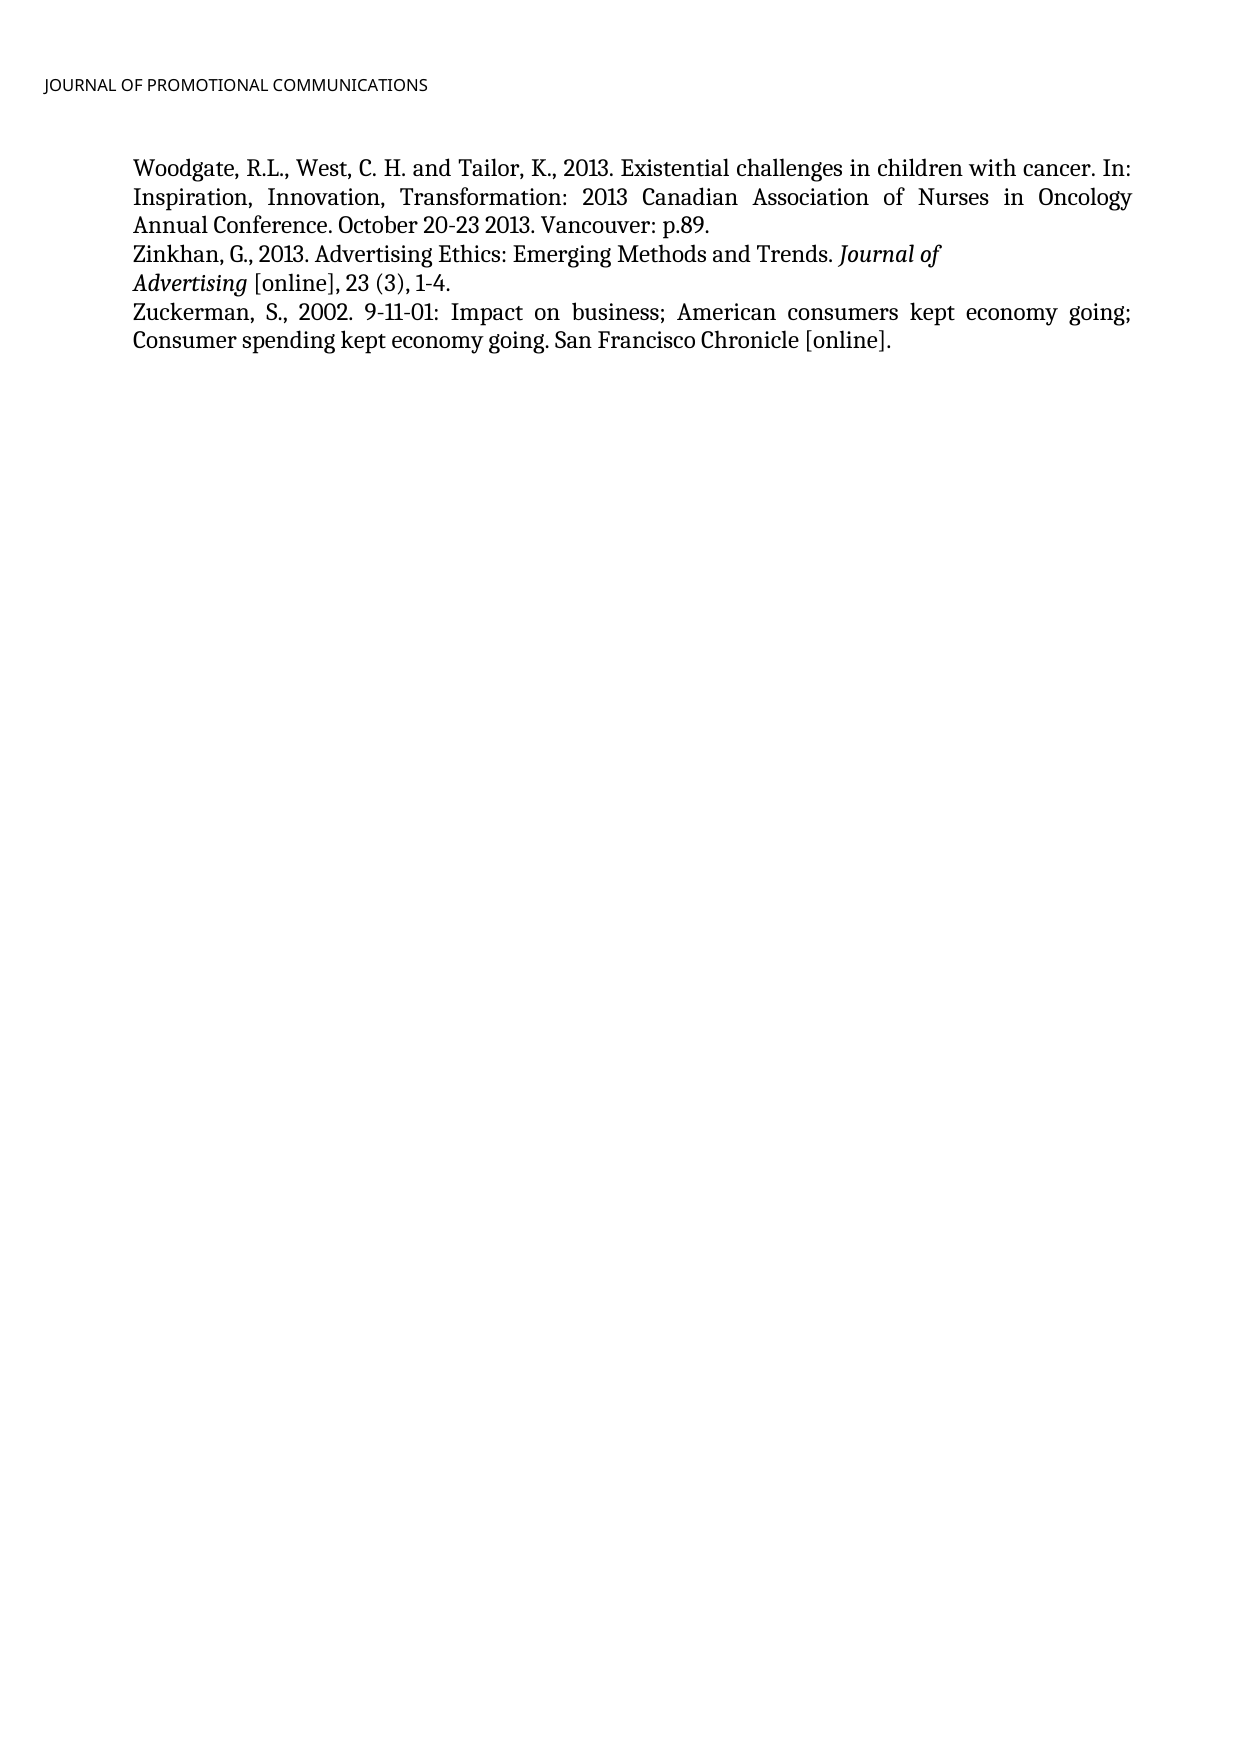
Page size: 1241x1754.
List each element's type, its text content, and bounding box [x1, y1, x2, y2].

text Advertising [online], 23 (3), 1-4. [133, 269, 1133, 298]
text Zinkhan, G., 2013. Advertising Ethics: Emerging Methods and Trends. Journal of [133, 240, 1133, 269]
text Woodgate, R.L., West, C. H. and Tailor, K., 2013. Existential challenges in children with cancer. In: Inspiration, Innovation, Transformation: 2013 Canadian Association of Nurses in Oncology Annual Conference. October 20-23 2013. Vancouver: p.89. [133, 154, 1133, 240]
text Zuckerman, S., 2002. 9-11-01: Impact on business; American consumers kept economy going; Consumer spending kept economy going. San Francisco Chronicle [online]. [133, 298, 1133, 355]
